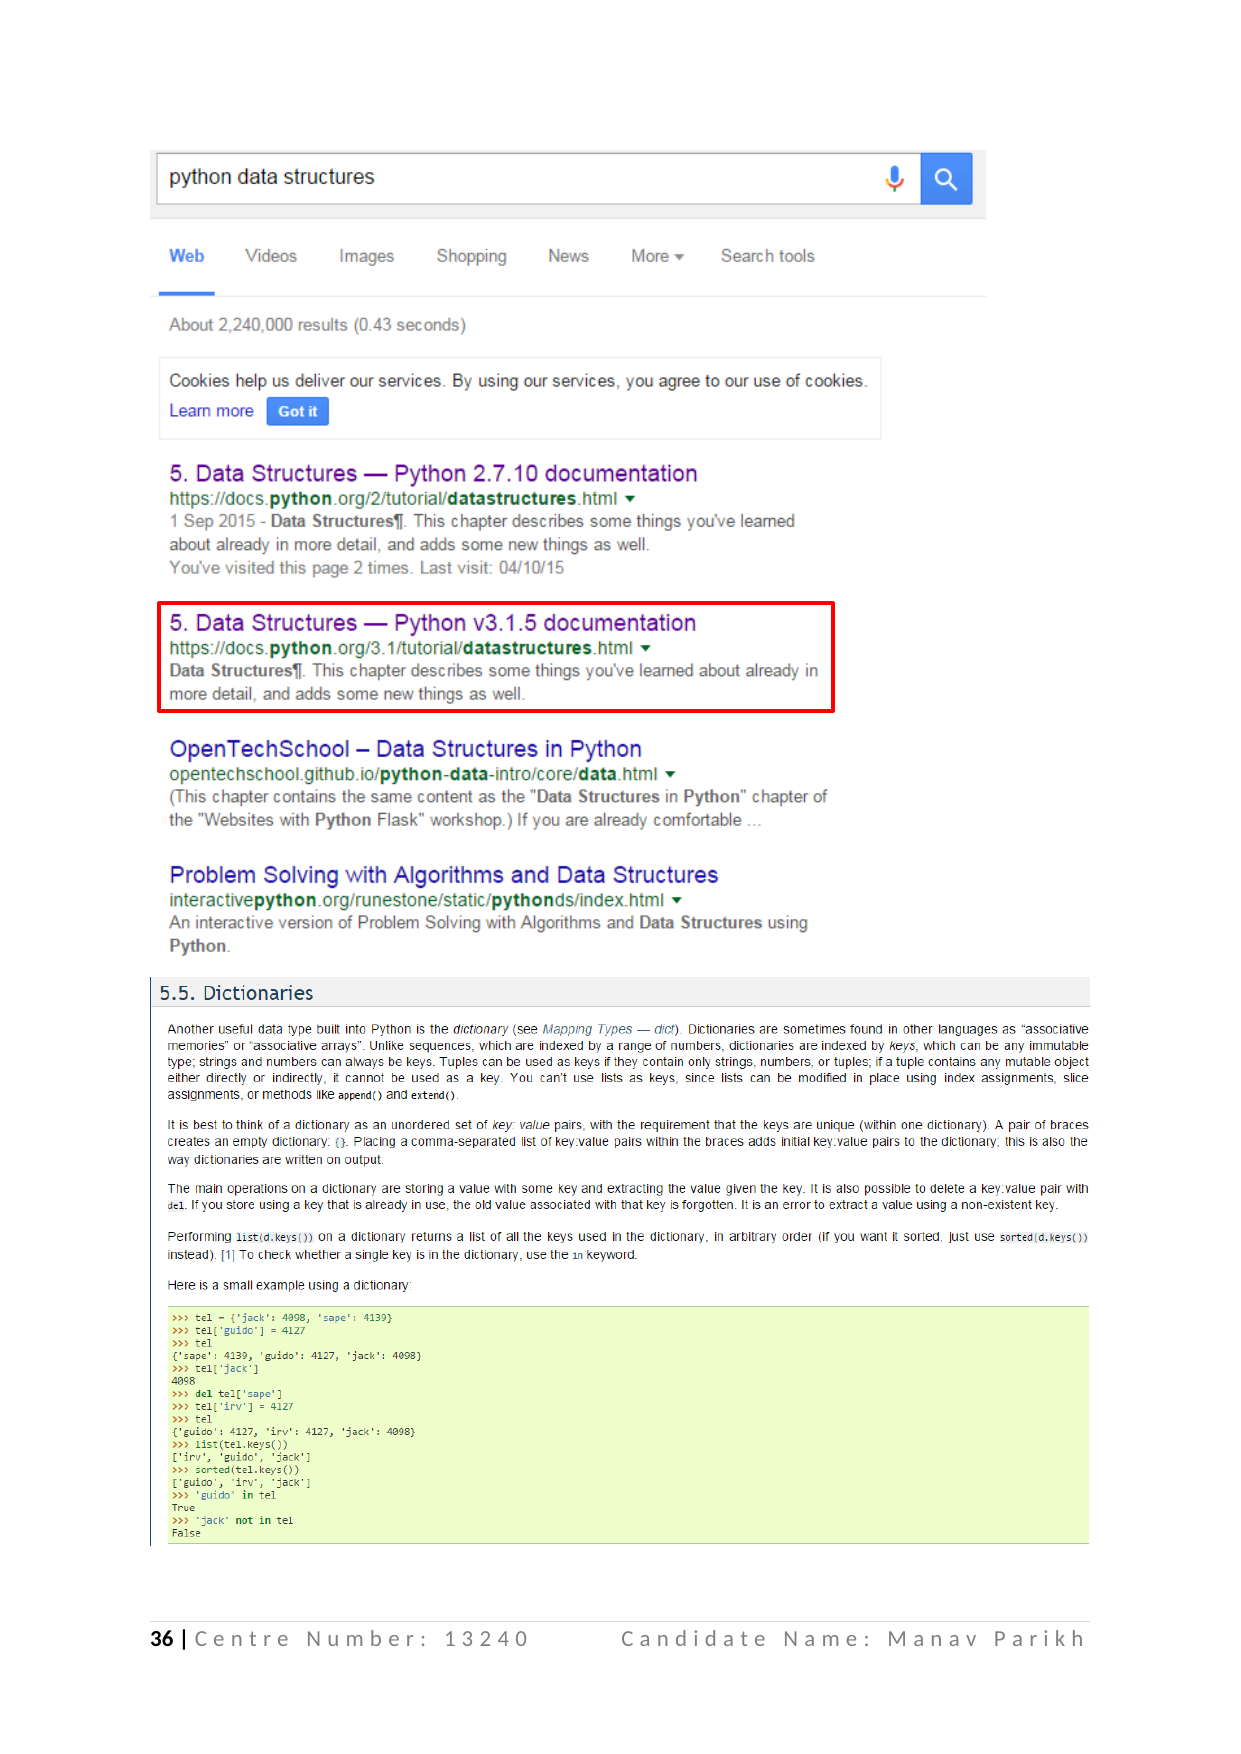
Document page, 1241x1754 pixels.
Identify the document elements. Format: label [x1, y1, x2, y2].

picture [150, 977, 1091, 1546]
picture [150, 150, 987, 974]
